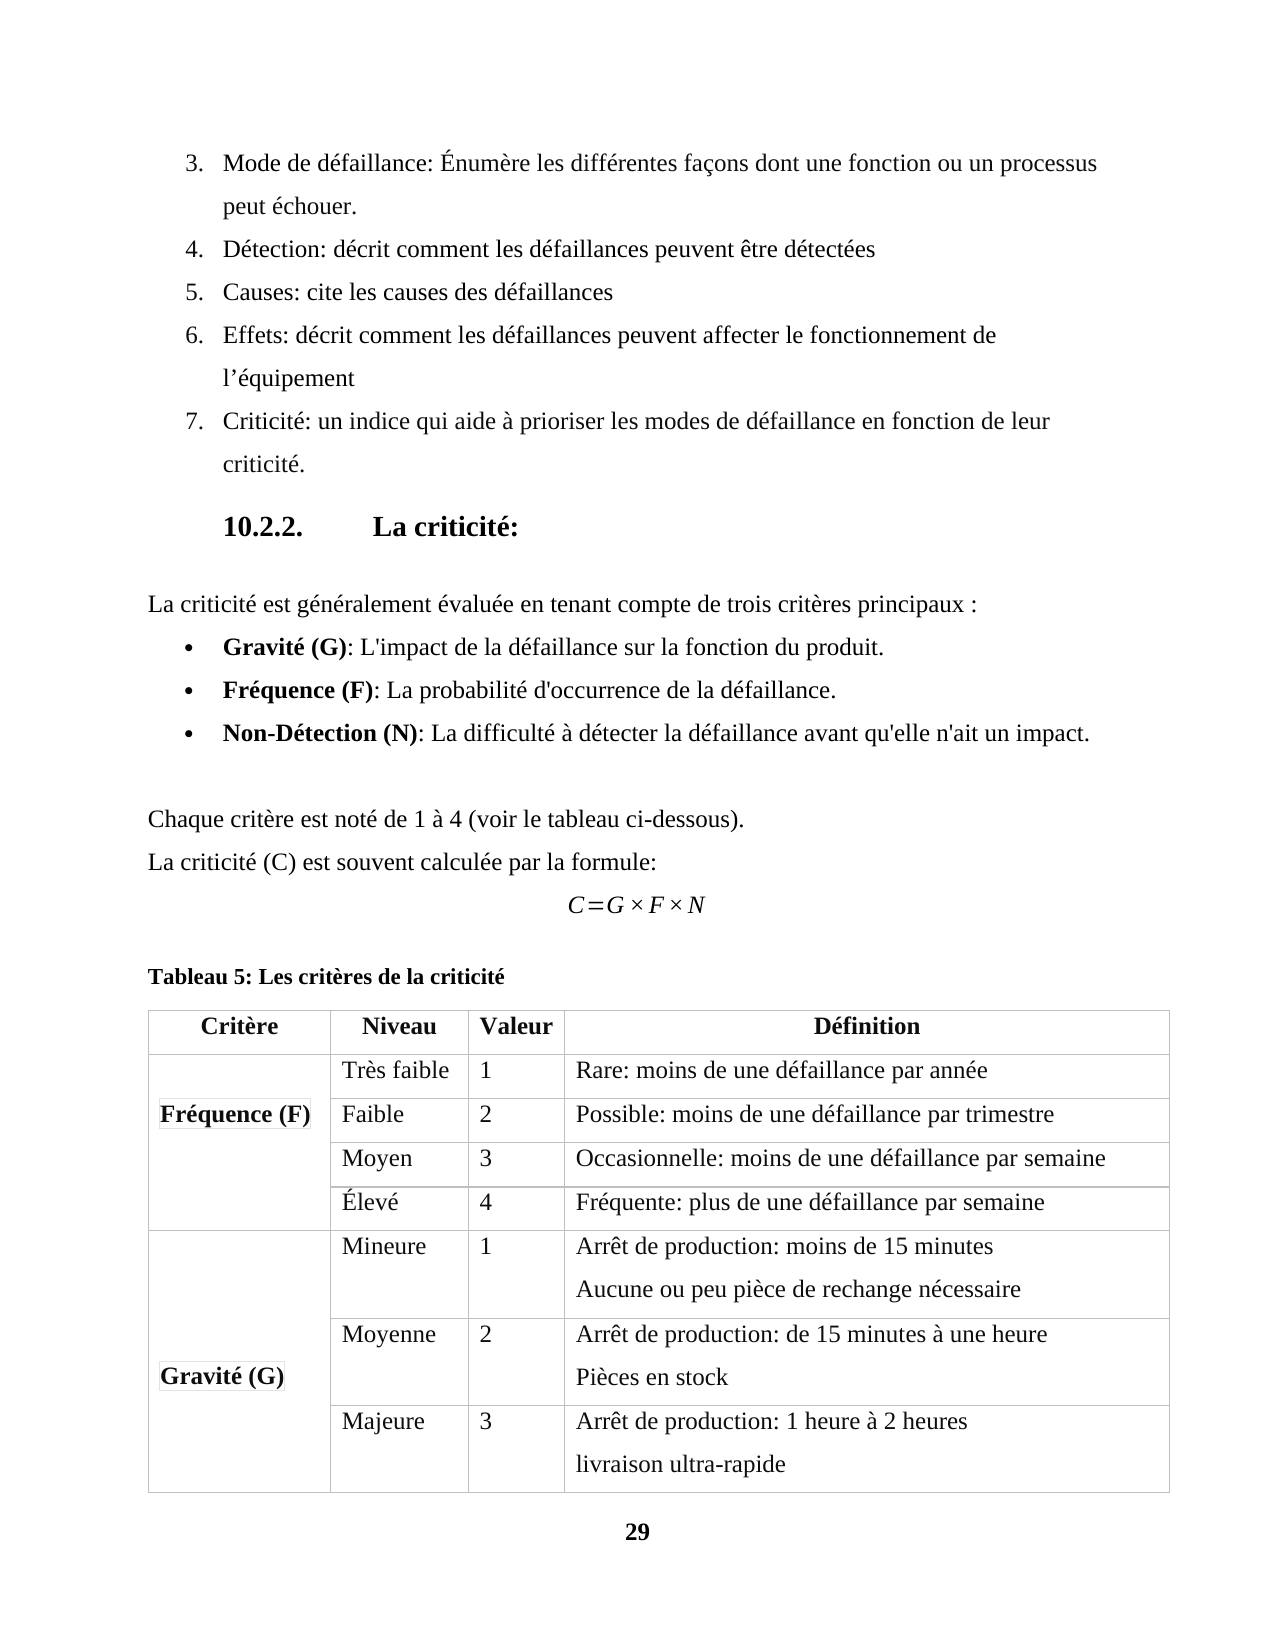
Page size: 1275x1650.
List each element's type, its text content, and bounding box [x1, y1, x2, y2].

table_cell Moyenne [331, 1319, 468, 1405]
table_cell Gravité (G) [149, 1231, 330, 1492]
list Fréquence (F): La probabilité d'occurrence de la défaillance. [185, 675, 1127, 704]
list Effets: décrit comment les défaillances peuvent affecter le fonctionnement de l’équipement [185, 320, 1127, 392]
table_cell Élevé [331, 1188, 468, 1230]
table_header Définition [565, 1011, 1169, 1054]
table_cell Occasionnelle: moins de une défaillance par semaine [565, 1143, 1169, 1186]
list Causes: cite les causes des défaillances [185, 277, 1127, 306]
table_cell Arrêt de production: 1 heure à 2 heures livraison ultra-rapide [565, 1406, 1169, 1492]
text Chaque critère est noté de 1 à 4 (voir le tableau ci-dessous). [148, 804, 1127, 833]
table_cell 3 [469, 1143, 564, 1186]
table_cell Fréquence (F) [149, 1055, 330, 1230]
table_cell 1 [469, 1055, 564, 1098]
table_cell Mineure [331, 1231, 468, 1318]
table_cell Moyen [331, 1143, 468, 1186]
table_cell Arrêt de production: moins de 15 minutes Aucune ou peu pièce de rechange nécessaire [565, 1231, 1169, 1318]
table_header Valeur [469, 1011, 564, 1054]
table_cell 2 [469, 1319, 564, 1405]
table_cell 1 [469, 1231, 564, 1318]
text Tableau 5: Les critères de la criticité [148, 963, 1127, 989]
table_cell 3 [469, 1406, 564, 1492]
table_cell Faible [331, 1099, 468, 1142]
table_header Critère [149, 1011, 330, 1054]
list Mode de défaillance: Énumère les différentes façons dont une fonction ou un processus peut échouer. [185, 148, 1127, 219]
table_header Niveau [331, 1011, 468, 1054]
list Gravité (G): L'impact de la défaillance sur la fonction du produit. [185, 632, 1127, 661]
text La criticité (C) est souvent calculée par la formule: [148, 847, 1127, 876]
table_cell Rare: moins de une défaillance par année [565, 1055, 1169, 1098]
table_cell Arrêt de production: de 15 minutes à une heure Pièces en stock [565, 1319, 1169, 1405]
subtitle La criticité: [223, 509, 1127, 543]
list Détection: décrit comment les défaillances peuvent être détectées [185, 234, 1127, 263]
table_cell 2 [469, 1099, 564, 1142]
table_cell 4 [469, 1188, 564, 1230]
table_cell Fréquente: plus de une défaillance par semaine [565, 1188, 1169, 1230]
table_cell Majeure [331, 1406, 468, 1492]
table_cell Possible: moins de une défaillance par trimestre [565, 1099, 1169, 1142]
text La criticité est généralement évaluée en tenant compte de trois critères principaux : [148, 589, 1127, 617]
table_cell Très faible [331, 1055, 468, 1098]
list Criticité: un indice qui aide à prioriser les modes de défaillance en fonction de leur criticité. [185, 406, 1127, 478]
list Non-Détection (N): La difficulté à détecter la défaillance avant qu'elle n'ait un impact. [185, 718, 1127, 747]
